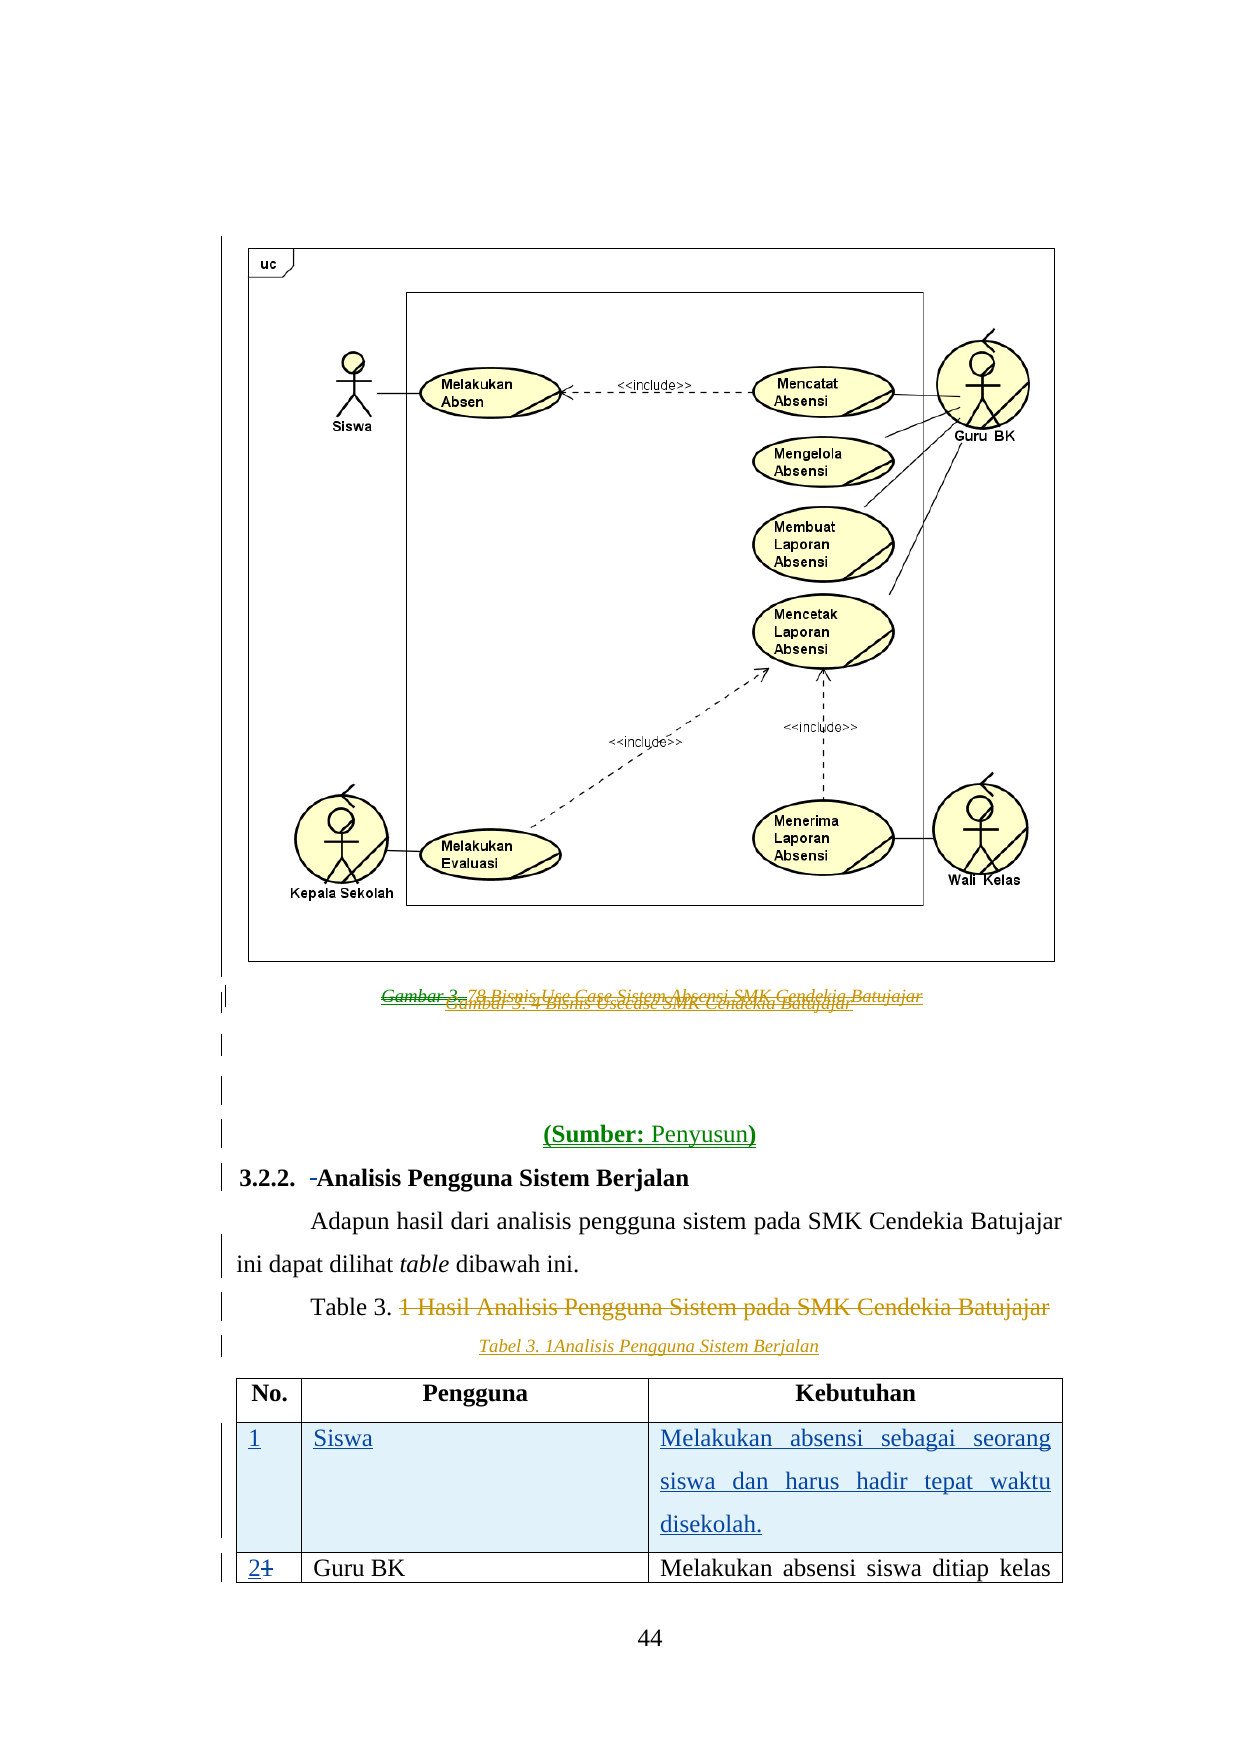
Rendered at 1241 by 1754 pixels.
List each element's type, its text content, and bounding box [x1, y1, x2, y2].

text Adapun hasil dari analisis pengguna sistem pada SMK Cendekia Batujajar ini dapat dilihat table dibawah ini. [236, 1206, 1063, 1278]
table_header Pengguna [302, 1379, 648, 1422]
table_header No. [237, 1379, 301, 1422]
table_cell Guru BK [302, 1553, 648, 1582]
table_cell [649, 1553, 1062, 1582]
table_cell [237, 1553, 301, 1582]
table_header Kebutuhan [649, 1379, 1062, 1422]
picture [236, 236, 1063, 972]
subtitle Analisis Pengguna Sistem Berjalan [295, 1163, 1063, 1191]
